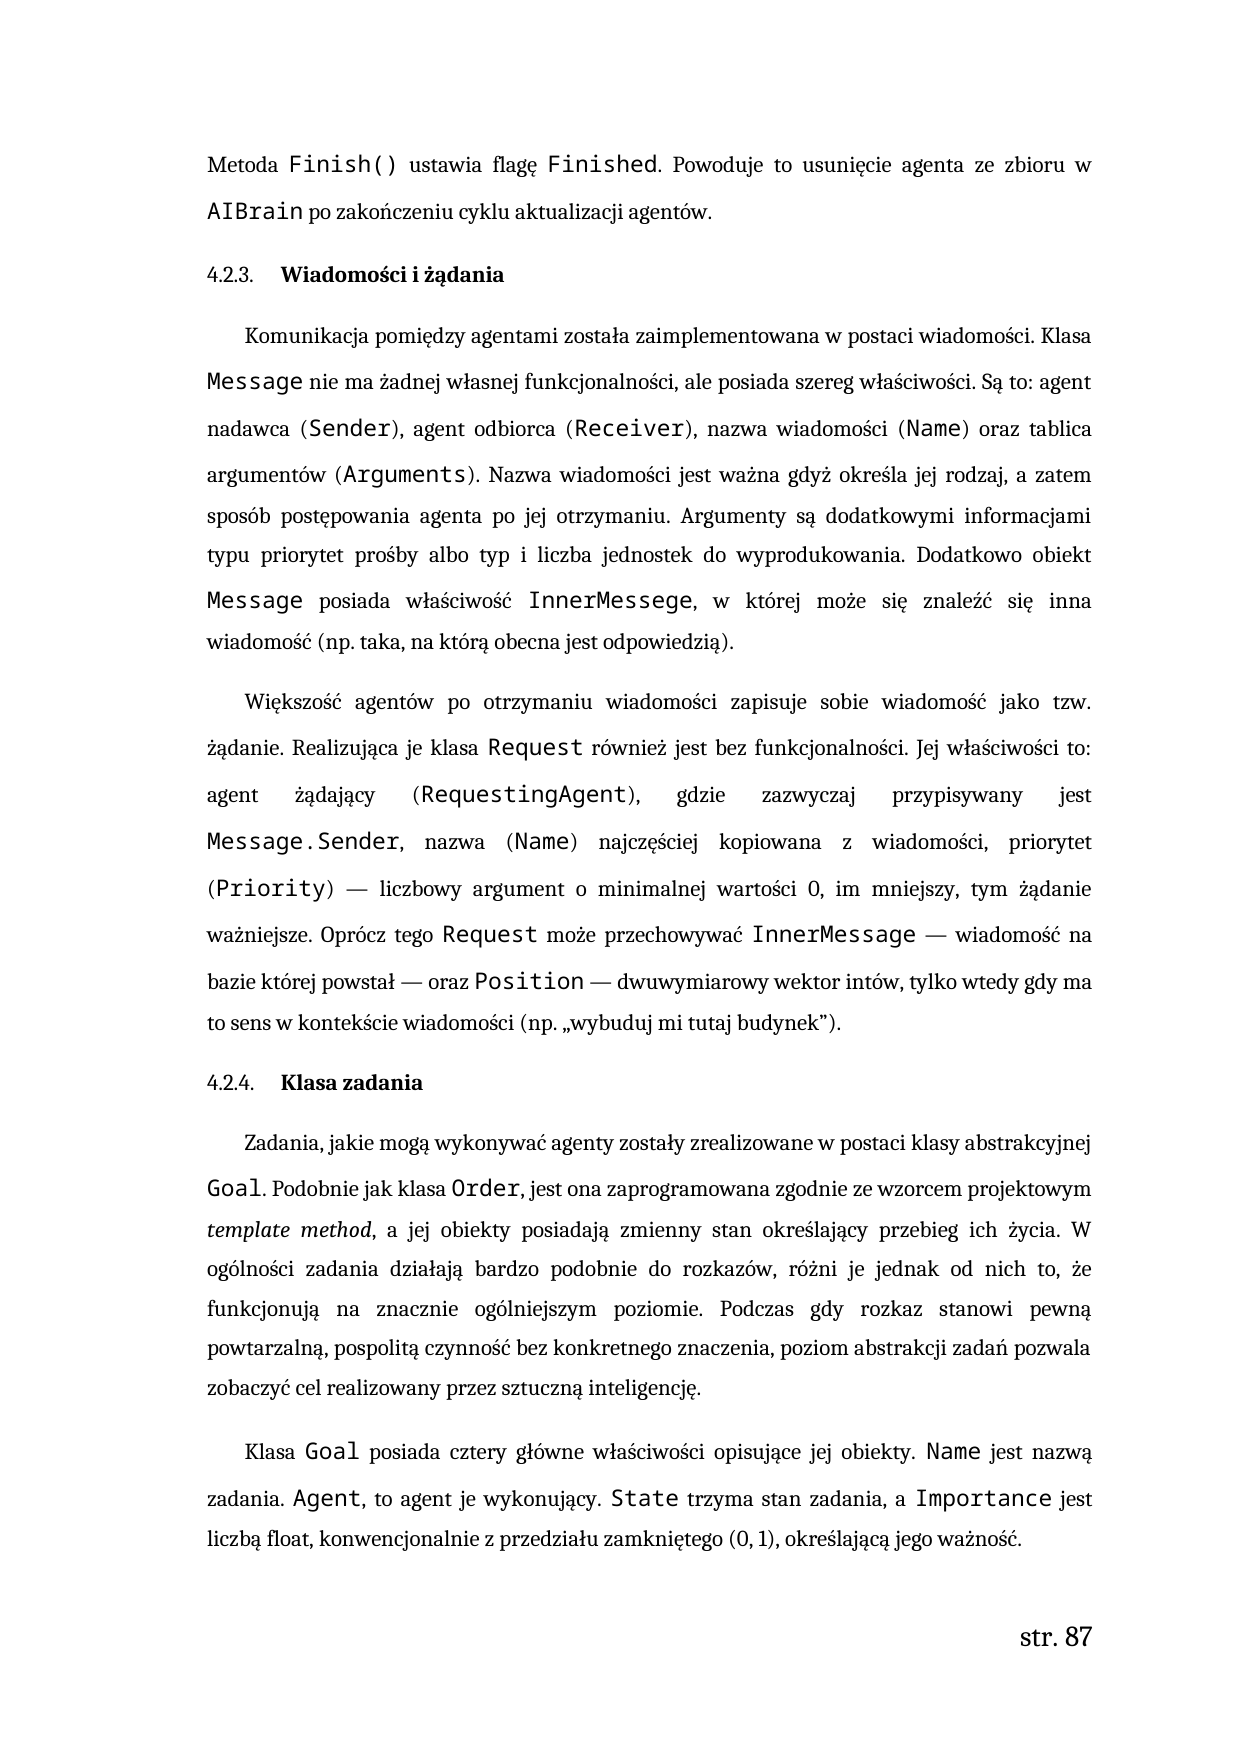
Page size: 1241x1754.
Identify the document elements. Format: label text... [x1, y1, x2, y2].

subtitle Klasa zadania [207, 1070, 1092, 1096]
subtitle Wiadomości i żądania [207, 262, 1092, 289]
text Klasa Goal posiada cztery główne właściwości opisujące jej obiekty. Name jest nazwą zadania. Agent, to agent je wykonujący. State trzyma stan zadania, a Importance jest liczbą float, konwencjonalnie z przedziału zamkniętego (0, 1), określającą jego ważność. [207, 1435, 1092, 1552]
text Zadania, jakie mogą wykonywać agenty zostały zrealizowane w postaci klasy abstrakcyjnej Goal. Podobnie jak klasa Order, jest ona zaprogramowana zgodnie ze wzorcem projektowym template method, a jej obiekty posiadają zmienny stan określający przebieg ich życia. W ogólności zadania działają bardzo podobnie do rozkazów, różni je jednak od nich to, że funkcjonują na znacznie ogólniejszym poziomie. Podczas gdy rozkaz stanowi pewną powtarzalną, pospolitą czynność bez konkretnego znaczenia, poziom abstrakcji zadań pozwala zobaczyć cel realizowany przez sztuczną inteligencję. [207, 1130, 1092, 1401]
text Komunikacja pomiędzy agentami została zaimplementowana w postaci wiadomości. Klasa Message nie ma żadnej własnej funkcjonalności, ale posiada szereg właściwości. Są to: agent nadawca (Sender), agent odbiorca (Receiver), nazwa wiadomości (Name) oraz tablica argumentów (Arguments). Nazwa wiadomości jest ważna gdyż określa jej rodzaj, a zatem sposób postępowania agenta po jej otrzymaniu. Argumenty są dodatkowymi informacjami typu priorytet prośby albo typ i liczba jednostek do wyprodukowania. Dodatkowo obiekt Message posiada właściwość InnerMessege, w której może się znaleźć się inna wiadomość (np. taka, na którą obecna jest odpowiedzią). [207, 323, 1092, 655]
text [207, 148, 1092, 226]
text Większość agentów po otrzymaniu wiadomości zapisuje sobie wiadomość jako tzw. żądanie. Realizująca je klasa Request również jest bez funkcjonalności. Jej właściwości to: agent żądający (RequestingAgent), gdzie zazwyczaj przypisywany jest Message.Sender, nazwa (Name) najczęściej kopiowana z wiadomości, priorytet (Priority) — liczbowy argument o minimalnej wartości 0, im mniejszy, tym żądanie ważniejsze. Oprócz tego Request może przechowywać InnerMessage — wiadomość na bazie której powstał — oraz Position — dwuwymiarowy wektor intów, tylko wtedy gdy ma to sens w kontekście wiadomości (np. „wybuduj mi tutaj budynek”). [207, 689, 1092, 1036]
